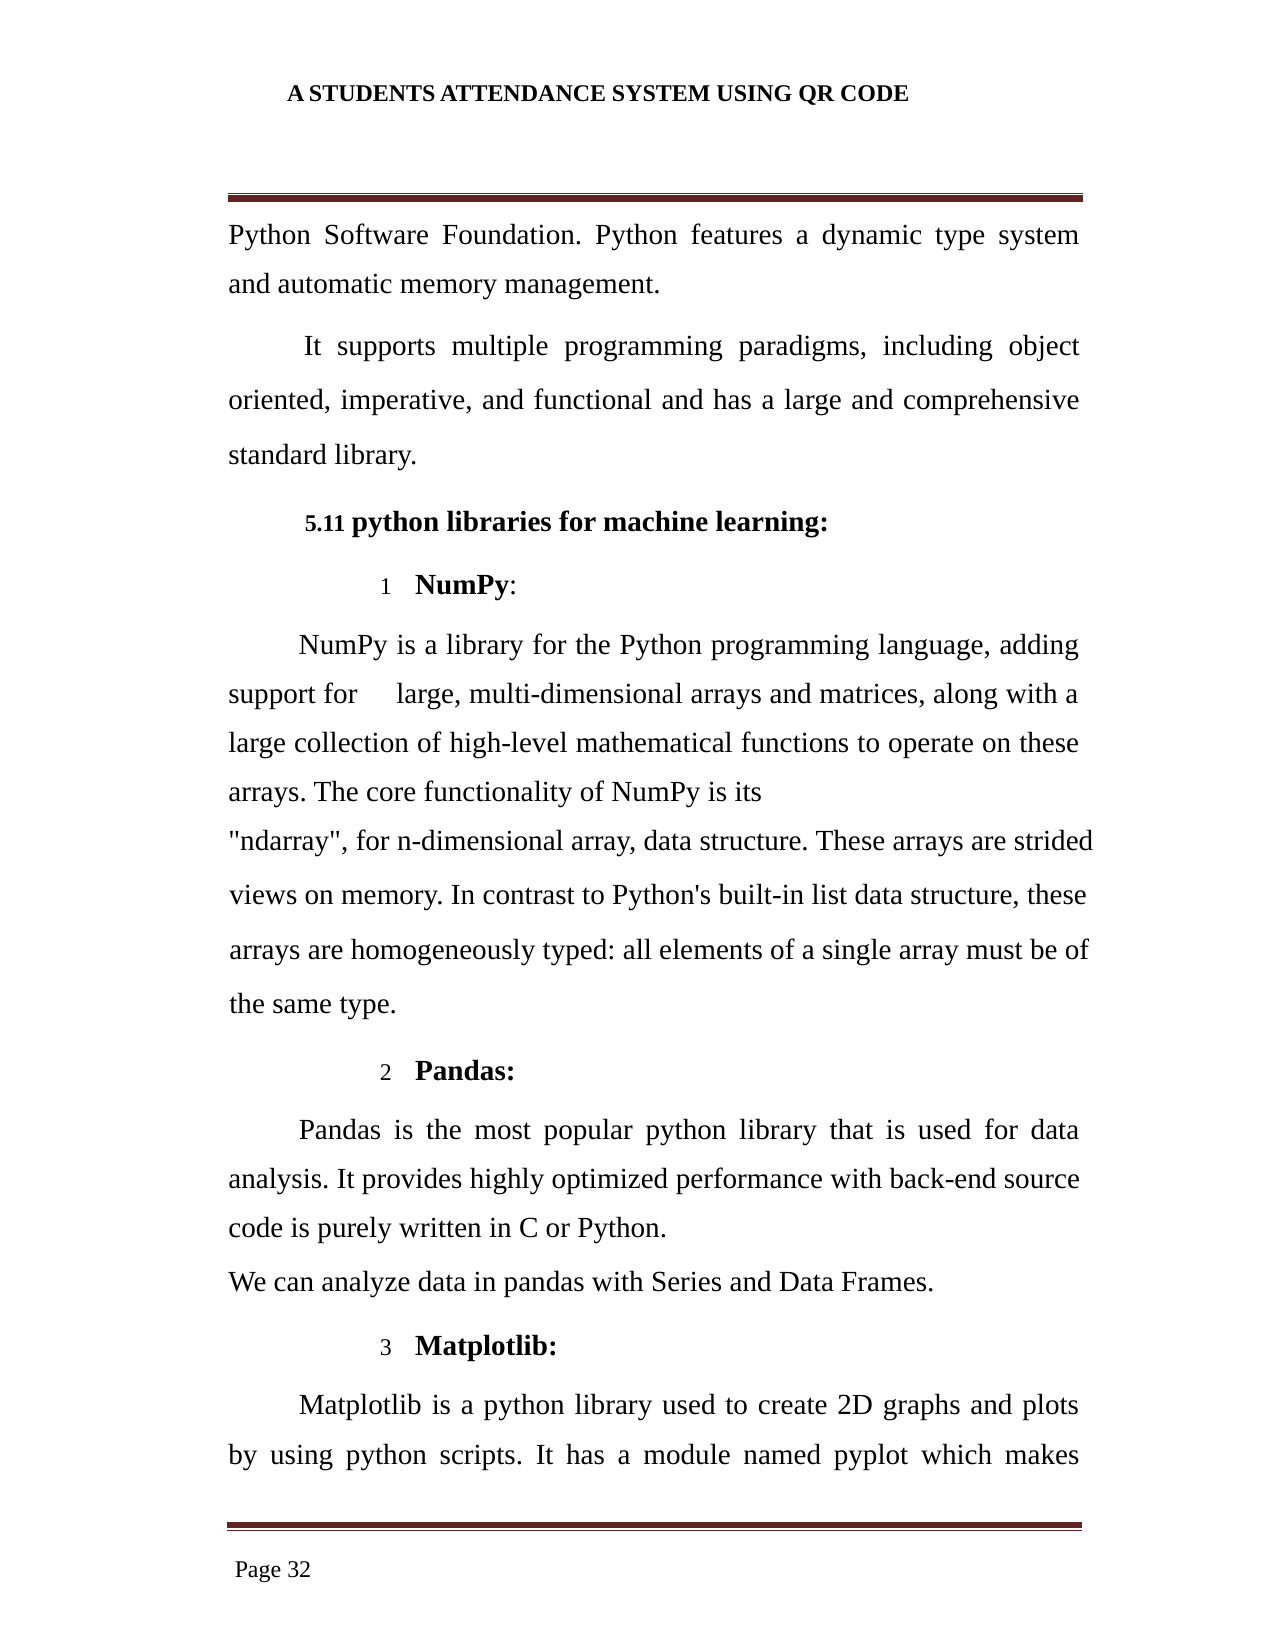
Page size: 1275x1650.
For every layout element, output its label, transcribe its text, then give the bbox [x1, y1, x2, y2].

text NumPy is a library for the Python programming language, adding support for large, multi-dimensional arrays and matrices, along with a large collection of high-level mathematical functions to operate on these arrays. The core functionality of NumPy is its [228, 627, 1080, 807]
text Pandas is the most popular python library that is used for data analysis. It provides highly optimized performance with back-end source code is purely written in C or Python. [228, 1112, 1080, 1243]
text "ndarray", for n-dimensional array, data structure. These arrays are strided views on memory. In contrast to Python's built-in list data structure, these arrays are homogeneously typed: all elements of a single array must be of the same type. [228, 823, 1117, 1020]
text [228, 1387, 1080, 1471]
text We can analyze data in pandas with Series and Data Frames. [228, 1264, 1080, 1297]
list NumPy: [379, 567, 1080, 601]
list python libraries for machine learning: [304, 504, 1080, 537]
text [228, 217, 1080, 300]
text It supports multiple programming paradigms, including object oriented, imperative, and functional and has a large and comprehensive standard library. [228, 328, 1080, 470]
list Pandas: [379, 1053, 1080, 1087]
list Matplotlib: [379, 1328, 1080, 1362]
